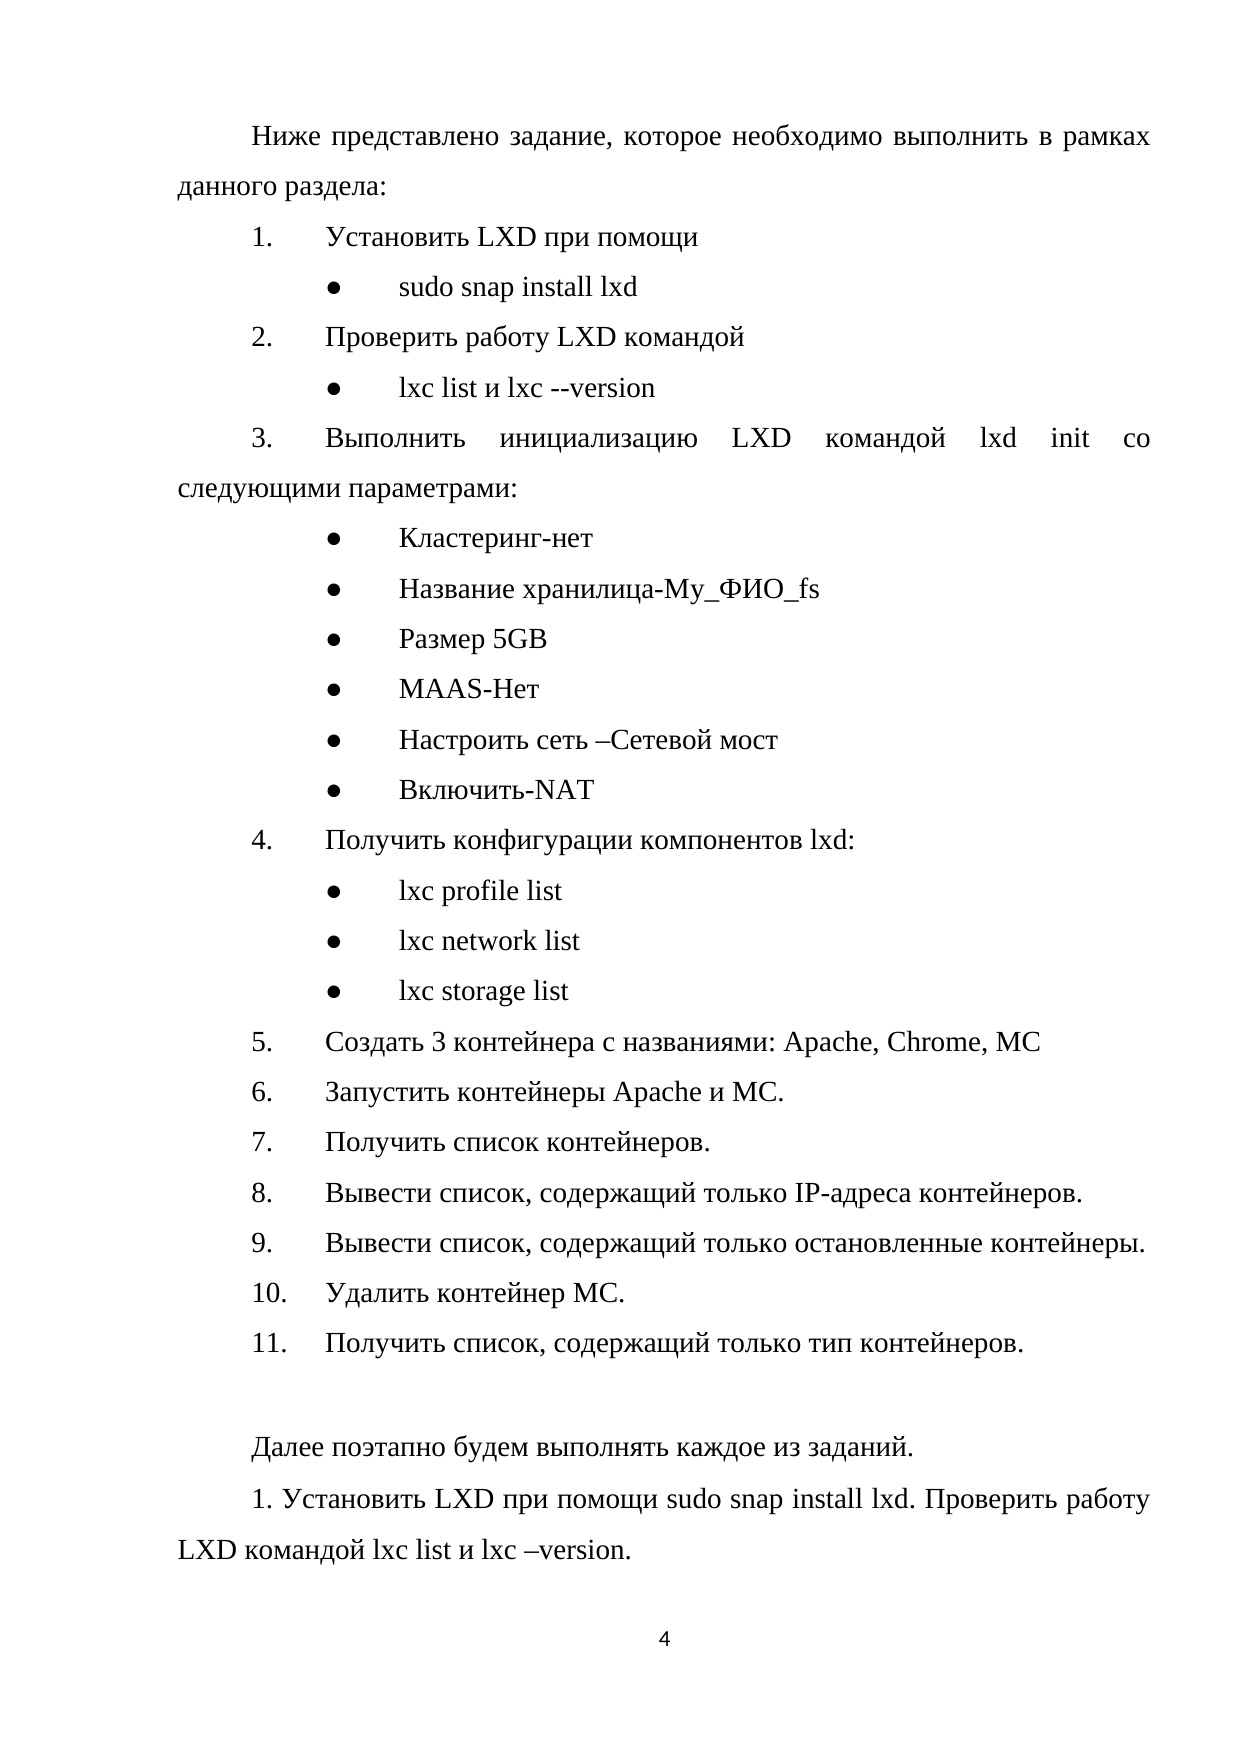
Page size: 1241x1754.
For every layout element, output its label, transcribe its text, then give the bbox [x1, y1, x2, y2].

text 9. Вывести список, содержащий только остановленные контейнеры. [177, 1225, 1152, 1258]
text Ниже представлено задание, которое необходимо выполнить в рамках данного раздела: [177, 118, 1152, 202]
text 3. Выполнить инициализацию LXD командой lxd init со следующими параметрами: [177, 420, 1152, 504]
text ● Размер 5GB [251, 621, 1152, 655]
text ● Кластеринг-нет [251, 521, 1152, 554]
text ● lxc list и lxc --version [251, 370, 1152, 403]
text 1. Установить LXD при помощи sudo snap install lxd. Проверить работу LXD командой lxc list и lxc –version. [177, 1482, 1152, 1565]
text ● lxc storage list [251, 973, 1152, 1007]
text 1. Установить LXD при помощи [177, 219, 1152, 252]
text 10. Удалить контейнер MC. [177, 1275, 1152, 1309]
text 4. Получить конфигурации компонентов lxd: [177, 822, 1152, 856]
text Далее поэтапно будем выполнять каждое из заданий. [177, 1429, 1152, 1462]
text 8. Вывести список, содержащий только IP-адреса контейнеров. [177, 1175, 1152, 1208]
text ● Включить-NAT [251, 772, 1152, 806]
text 5. Создать 3 контейнера с названиями: Apache, Chrome, MC [177, 1024, 1152, 1057]
text ● sudo snap install lxd [251, 269, 1152, 303]
text 7. Получить список контейнеров. [177, 1124, 1152, 1158]
text ● Название хранилица-My_ФИО_fs [251, 571, 1152, 604]
text ● Настроить сеть –Сетевой мост [251, 722, 1152, 755]
text 2. Проверить работу LXD командой [177, 319, 1152, 353]
text 11. Получить список, содержащий только тип контейнеров. [177, 1326, 1152, 1359]
text ● lxc network list [251, 923, 1152, 957]
text ● MAAS-Нет [251, 672, 1152, 705]
text ● lxc profile list [251, 873, 1152, 906]
text 6. Запустить контейнеры Apache и MC. [177, 1074, 1152, 1108]
